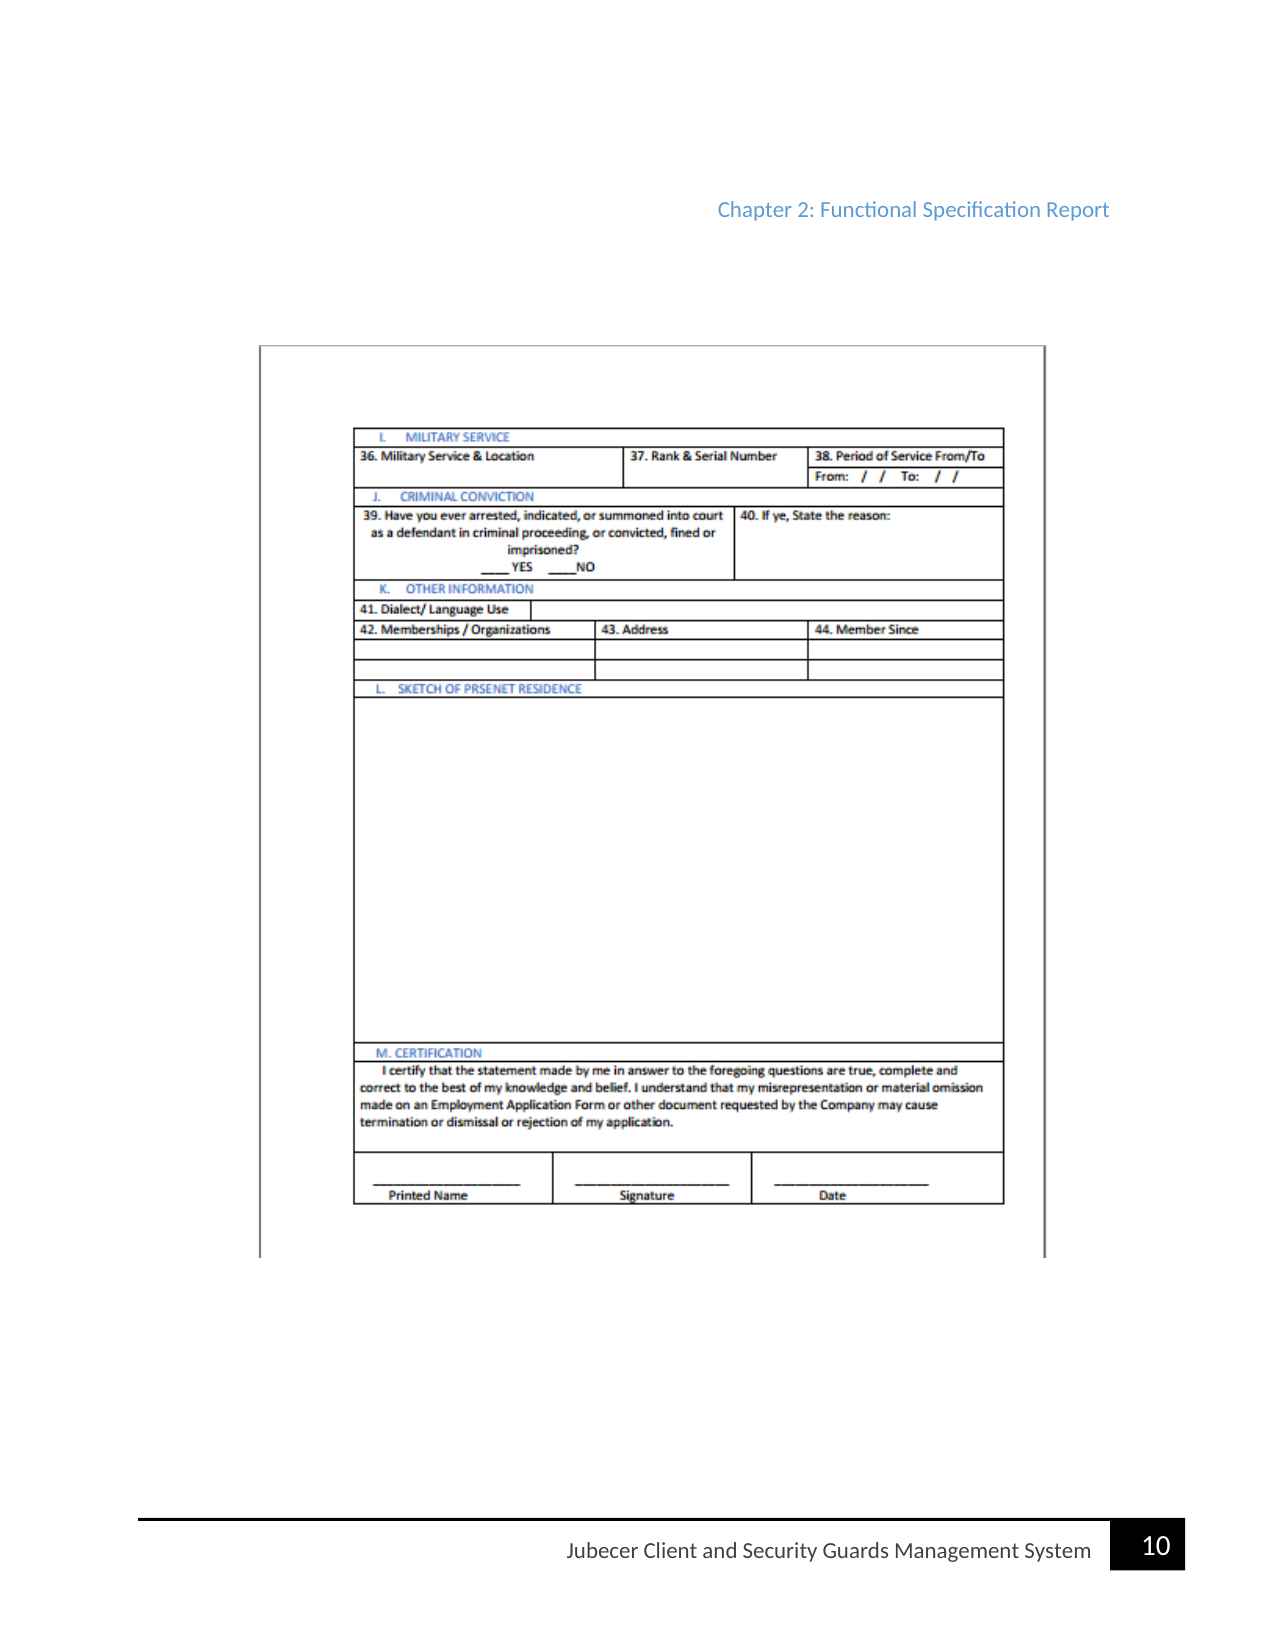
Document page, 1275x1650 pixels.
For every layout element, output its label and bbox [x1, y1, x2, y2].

picture [258, 345, 1047, 1258]
